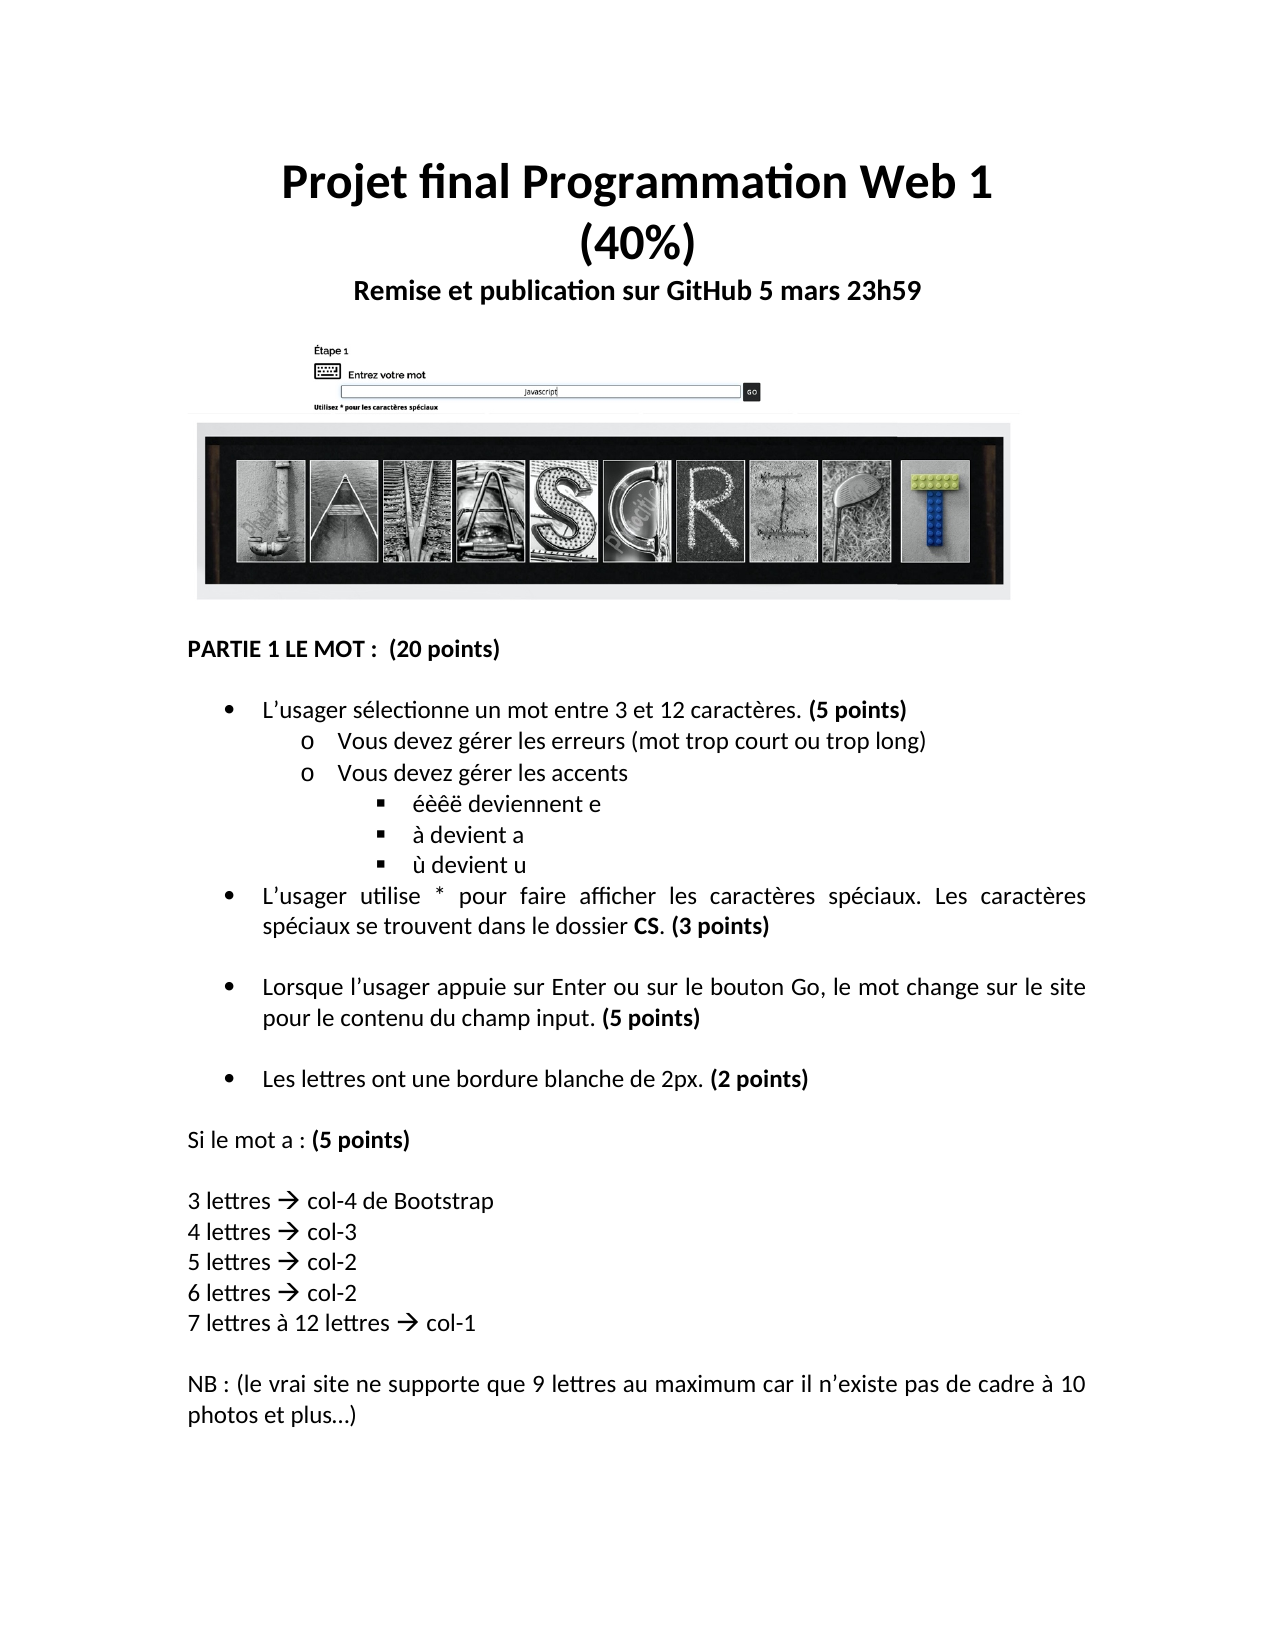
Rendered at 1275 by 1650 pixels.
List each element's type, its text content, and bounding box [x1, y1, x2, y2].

text 6 lettres col-2 [187, 1277, 1087, 1307]
list à devient a [375, 819, 1087, 849]
list L’usager utilise * pour faire afficher les caractères spéciaux. Les caractères spéciaux se trouvent dans le dossier CS. (3 points) [225, 880, 1087, 941]
text NB : (le vrai site ne supporte que 9 lettres au maximum car il n’existe pas de cadre à 10 photos et plus…) [187, 1368, 1087, 1429]
picture [187, 338, 1088, 603]
text Remise et publication sur GitHub 5 mars 23h59 [187, 272, 1087, 308]
text (40%) [187, 211, 1087, 272]
text 7 lettres à 12 lettres col-1 [187, 1307, 1087, 1338]
list Les lettres ont une bordure blanche de 2px. (2 points) [225, 1063, 1087, 1094]
text 4 lettres col-3 [187, 1216, 1087, 1246]
text PARTIE 1 LE MOT : (20 points) [187, 633, 1087, 664]
text 3 lettres col-4 de Bootstrap [187, 1185, 1087, 1216]
list éèêë deviennent e [375, 788, 1087, 819]
list ù devient u [375, 849, 1087, 880]
text 5 lettres col-2 [187, 1246, 1087, 1277]
text Projet final Programmation Web 1 [187, 150, 1087, 211]
list L’usager sélectionne un mot entre 3 et 12 caractères. (5 points) [225, 694, 1087, 725]
list Lorsque l’usager appuie sur Enter ou sur le bouton Go, le mot change sur le site pour le contenu du champ input. (5 points) [225, 972, 1087, 1033]
list Vous devez gérer les accents [300, 757, 1087, 788]
list Vous devez gérer les erreurs (mot trop court ou trop long) [300, 725, 1087, 757]
text Si le mot a : (5 points) [187, 1124, 1087, 1155]
